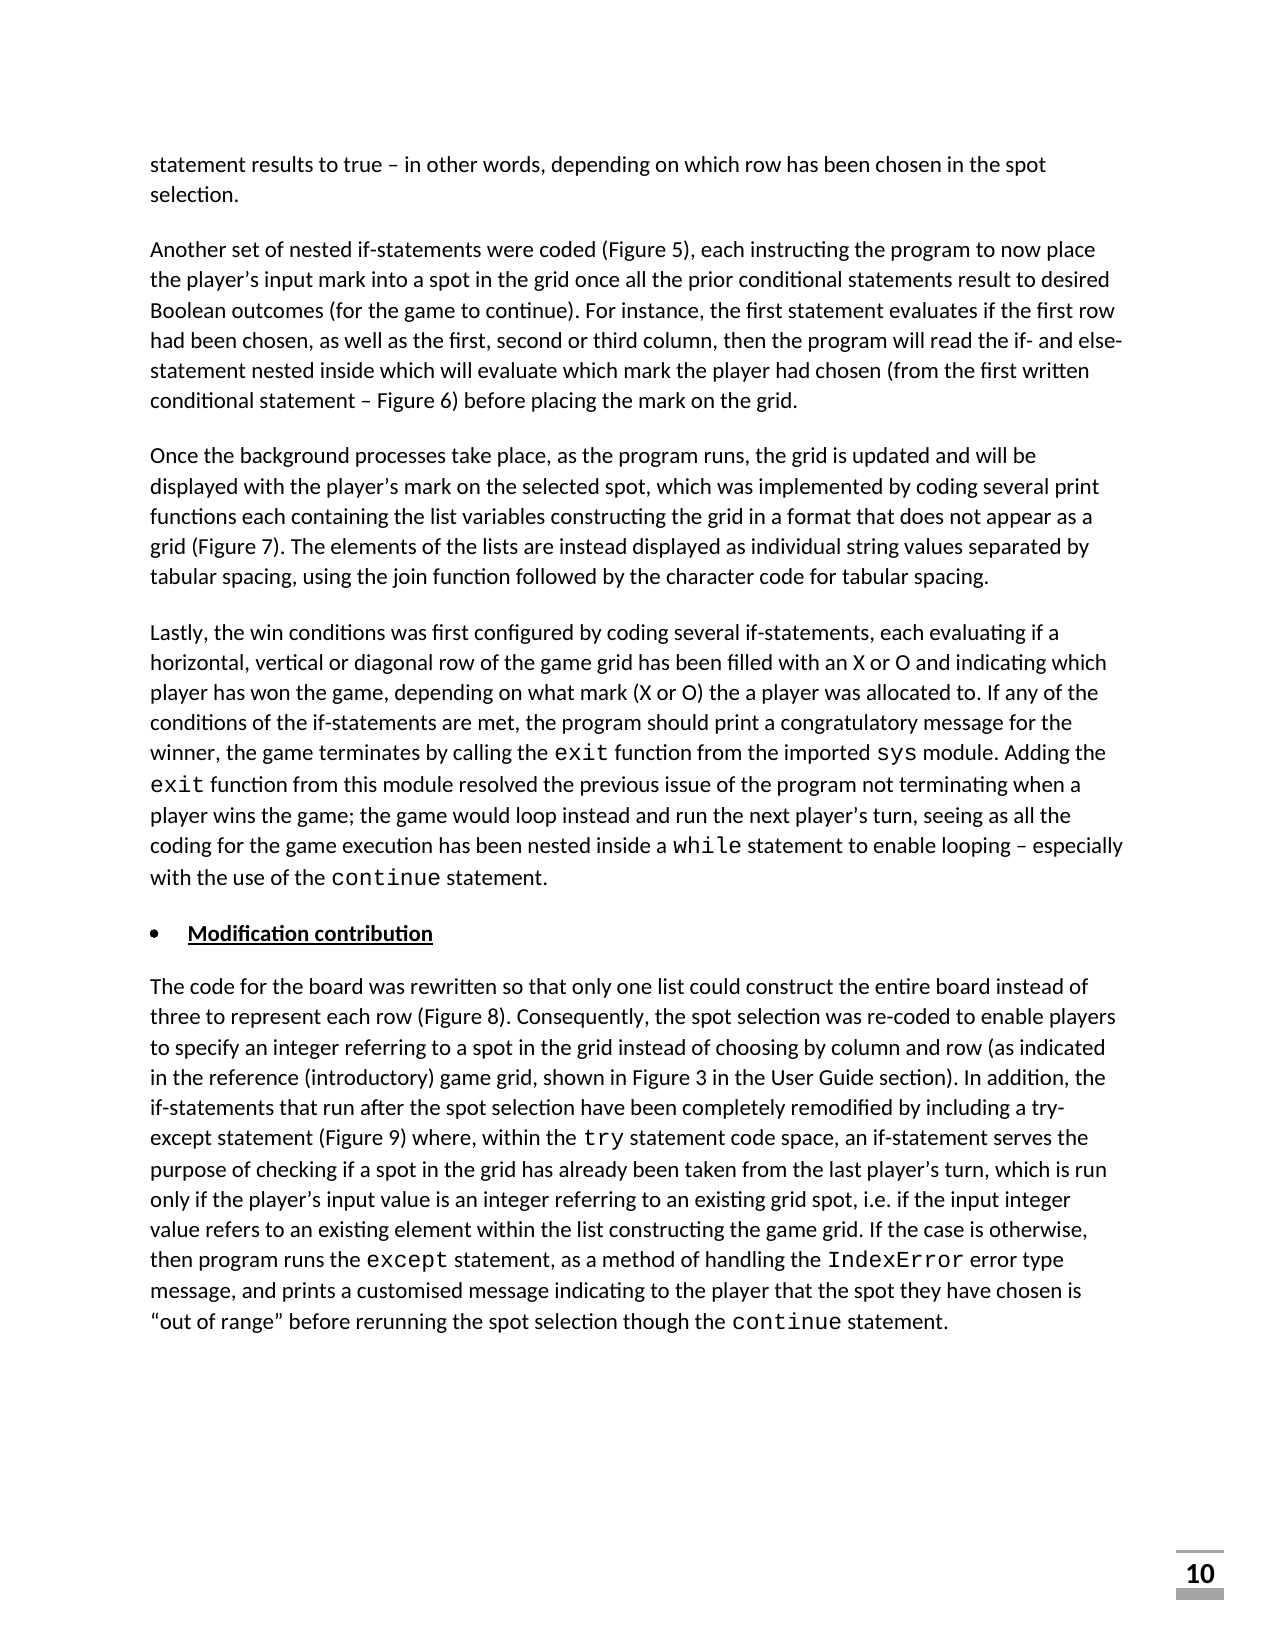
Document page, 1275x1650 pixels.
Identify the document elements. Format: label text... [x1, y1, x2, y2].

text Lastly, the win conditions was first configured by coding several if-statements, each evaluating if a horizontal, vertical or diagonal row of the game grid has been filled with an X or O and indicating which player has won the game, depending on what mark (X or O) the a player was allocated to. If any of the conditions of the if-statements are met, the program should print a congratulatory message for the winner, the game terminates by calling the exit function from the imported sys module. Adding the exit function from this module resolved the previous issue of the program not terminating when a player wins the game; the game would loop instead and run the next player’s turn, seeing as all the coding for the game execution has been nested inside a while statement to enable looping – especially with the use of the continue statement. [150, 618, 1125, 892]
list Modification contribution [150, 919, 1125, 947]
text Once the background processes take place, as the program runs, the grid is updated and will be displayed with the player’s mark on the selected spot, which was implemented by coding several print functions each containing the list variables constructing the grid in a format that does not appear as a grid (Figure 7). The elements of the lists are instead displayed as individual string values separated by tabular spacing, using the join function followed by the character code for tabular spacing. [150, 442, 1125, 591]
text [150, 150, 1125, 208]
text The code for the board was rewritten so that only one list could construct the entire board instead of three to represent each row (Figure 8). Consequently, the spot selection was re-coded to enable players to specify an integer referring to a spot in the grid instead of choosing by column and row (as indicated in the reference (introductory) game grid, shown in Figure 3 in the User Guide section). In addition, the if-statements that run after the spot selection have been completely remodified by including a try-except statement (Figure 9) where, within the try statement code space, an if-statement serves the purpose of checking if a spot in the grid has already been taken from the last player’s turn, which is run only if the player’s input value is an integer referring to an existing grid spot, i.e. if the input integer value refers to an existing element within the list constructing the game grid. If the case is otherwise, then program runs the except statement, as a method of handling the IndexError error type message, and prints a customised message indicating to the player that the spot they have chosen is “out of range” before rerunning the spot selection though the continue statement. [150, 972, 1125, 1336]
text Another set of nested if-statements were coded (Figure 5), each instructing the program to now place the player’s input mark into a spot in the grid once all the prior conditional statements result to desired Boolean outcomes (for the game to continue). For instance, the first statement evaluates if the first row had been chosen, as well as the first, second or third column, then the program will read the if- and else-statement nested inside which will evaluate which mark the player had chosen (from the first written conditional statement – Figure 6) before placing the mark on the grid. [150, 235, 1125, 414]
